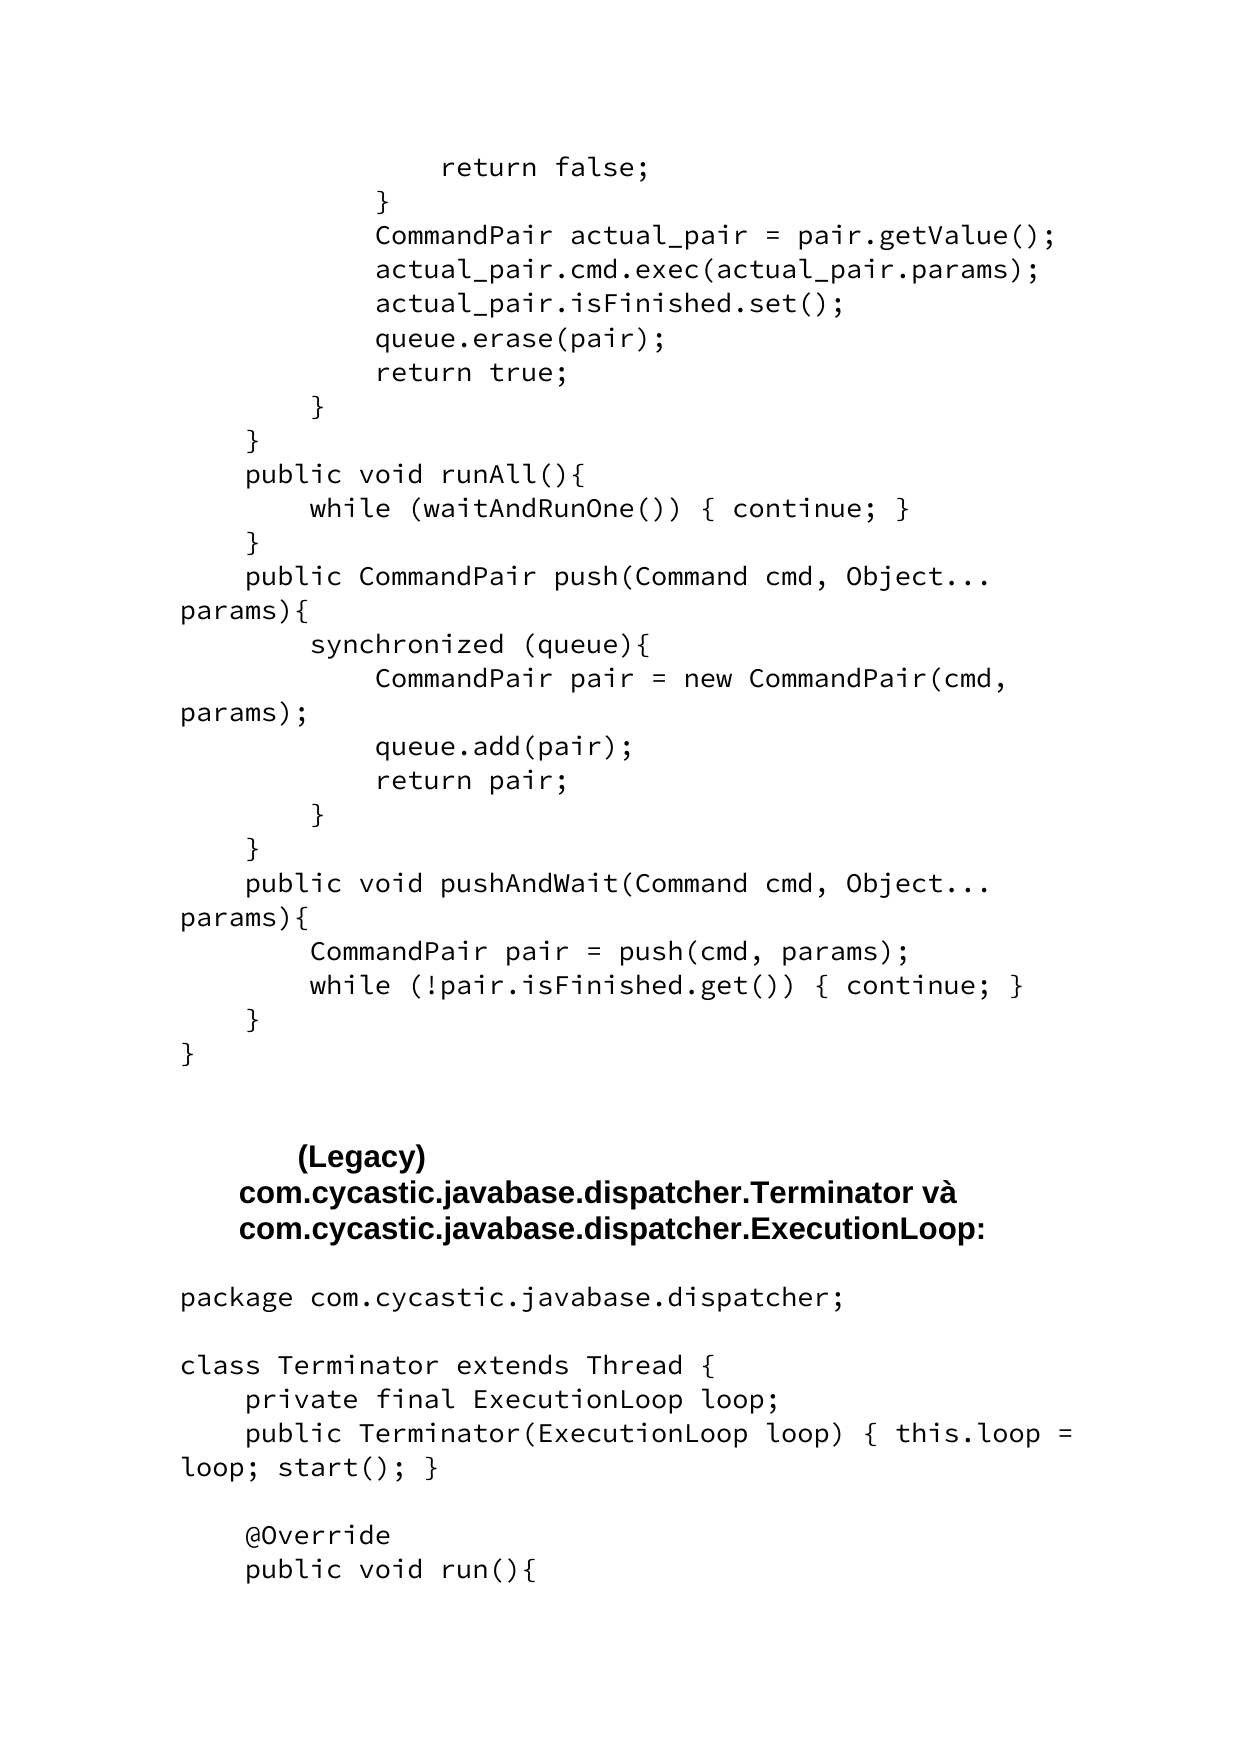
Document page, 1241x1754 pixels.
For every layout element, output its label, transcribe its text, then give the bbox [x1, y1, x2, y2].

text return true; [179, 354, 1090, 388]
text } [179, 1002, 1090, 1036]
text while (!pair.isFinished.get()) { continue; } [179, 967, 1090, 1002]
text CommandPair actual_pair = pair.getValue(); [179, 218, 1090, 252]
text queue.add(pair); [179, 729, 1090, 763]
text return pair; [179, 763, 1090, 797]
text @Override [179, 1518, 1090, 1552]
text queue.erase(pair); [179, 320, 1090, 354]
text CommandPair pair = push(cmd, params); [179, 933, 1090, 967]
text } [179, 831, 1090, 865]
text public void runAll(){ [179, 457, 1090, 491]
text (Legacy) com.cycastic.javabase.dispatcher.Terminator và com.cycastic.javabase.dispatcher.ExecutionLoop: [238, 1138, 1090, 1246]
text public CommandPair push(Command cmd, Object... params){ [179, 559, 1090, 627]
text public Terminator(ExecutionLoop loop) { this.loop = loop; start(); } [179, 1416, 1090, 1484]
text } [179, 184, 1090, 218]
text return false; [179, 150, 1090, 184]
text class Terminator extends Thread { [179, 1348, 1090, 1382]
text private final ExecutionLoop loop; [179, 1382, 1090, 1416]
text public void pushAndWait(Command cmd, Object... params){ [179, 865, 1090, 933]
text public void run(){ [179, 1552, 1090, 1586]
text } [179, 797, 1090, 831]
text } [179, 388, 1090, 422]
text } [179, 422, 1090, 457]
text CommandPair pair = new CommandPair(cmd, params); [179, 661, 1090, 729]
text while (waitAndRunOne()) { continue; } [179, 491, 1090, 525]
text actual_pair.cmd.exec(actual_pair.params); [179, 252, 1090, 286]
text } [179, 525, 1090, 559]
text package com.cycastic.javabase.dispatcher; [179, 1280, 1090, 1314]
text } [179, 1036, 1090, 1070]
text synchronized (queue){ [179, 627, 1090, 661]
text actual_pair.isFinished.set(); [179, 286, 1090, 320]
